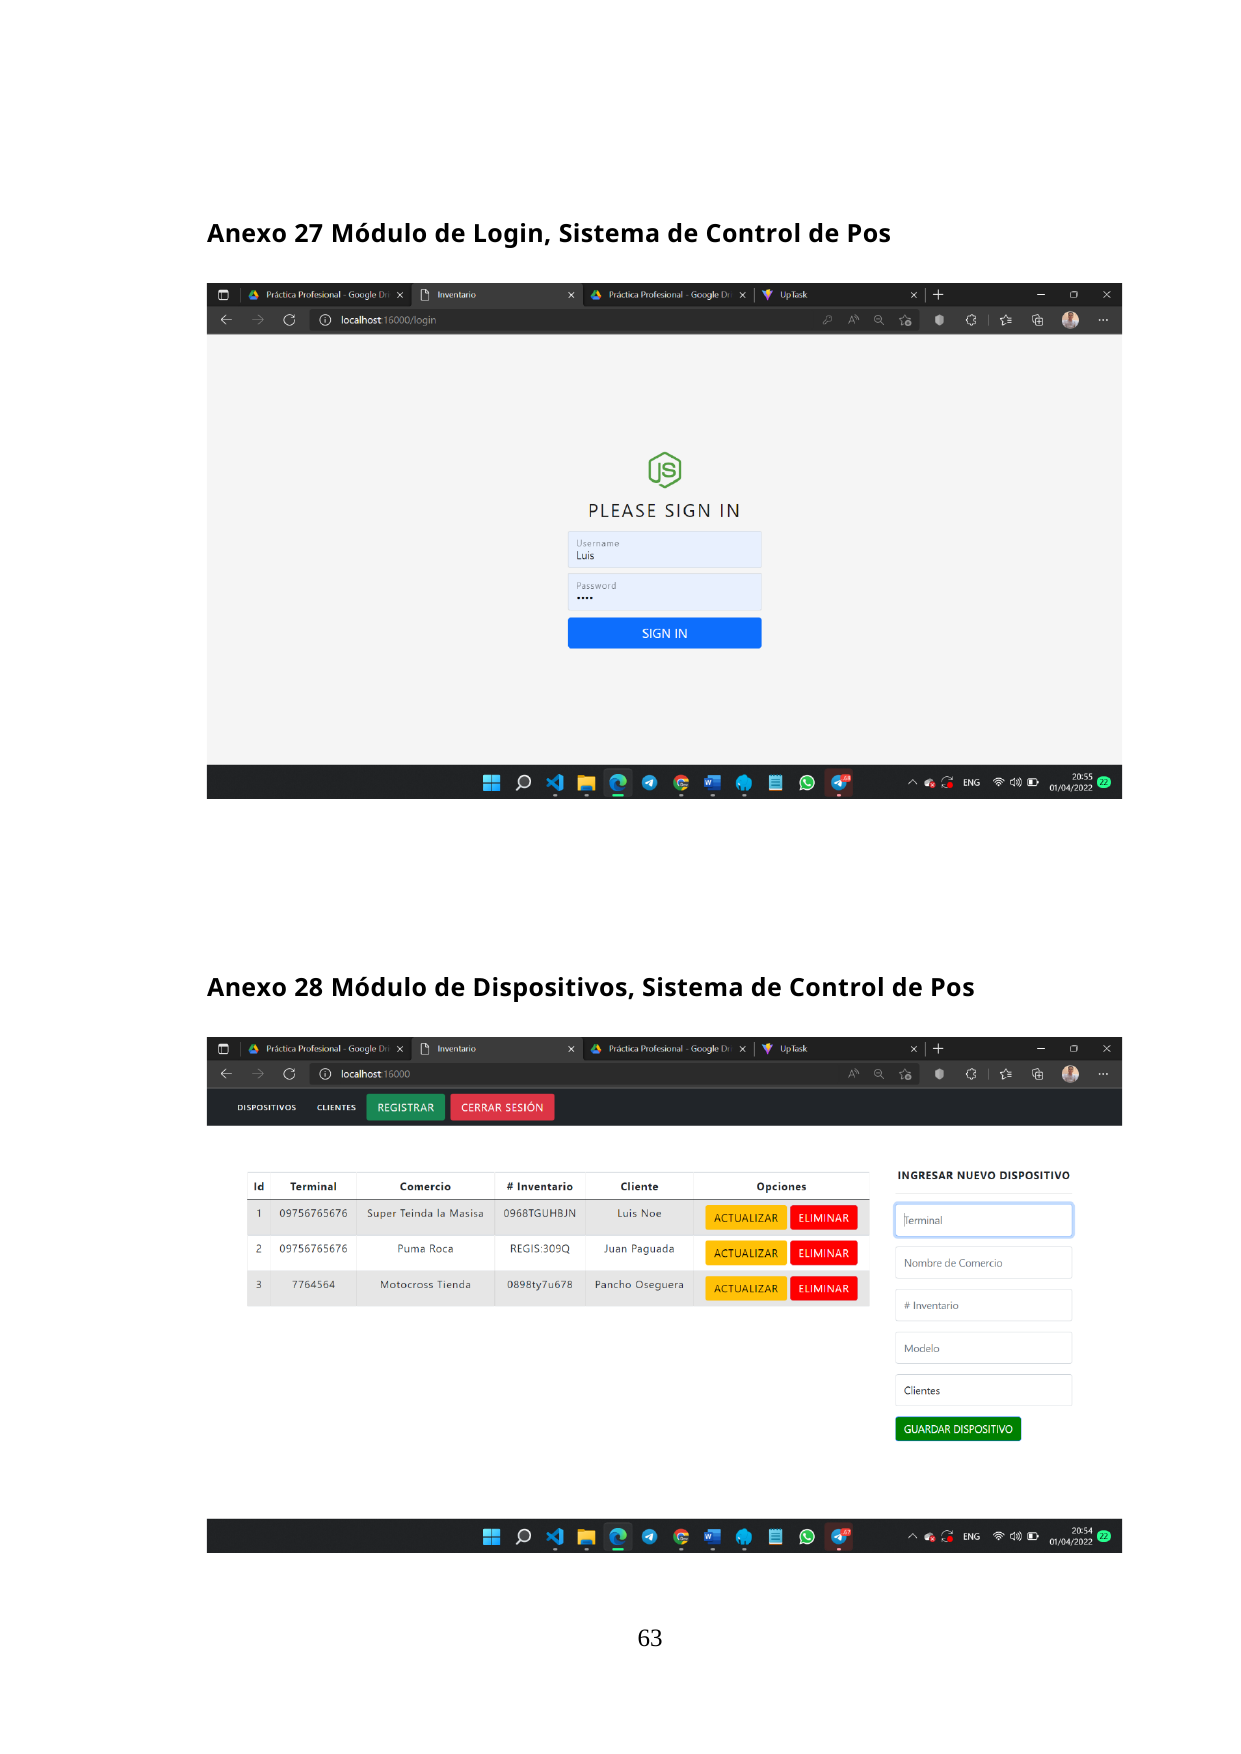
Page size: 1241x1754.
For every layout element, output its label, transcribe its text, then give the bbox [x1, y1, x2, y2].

picture [206, 1037, 1123, 1553]
picture [206, 283, 1123, 799]
